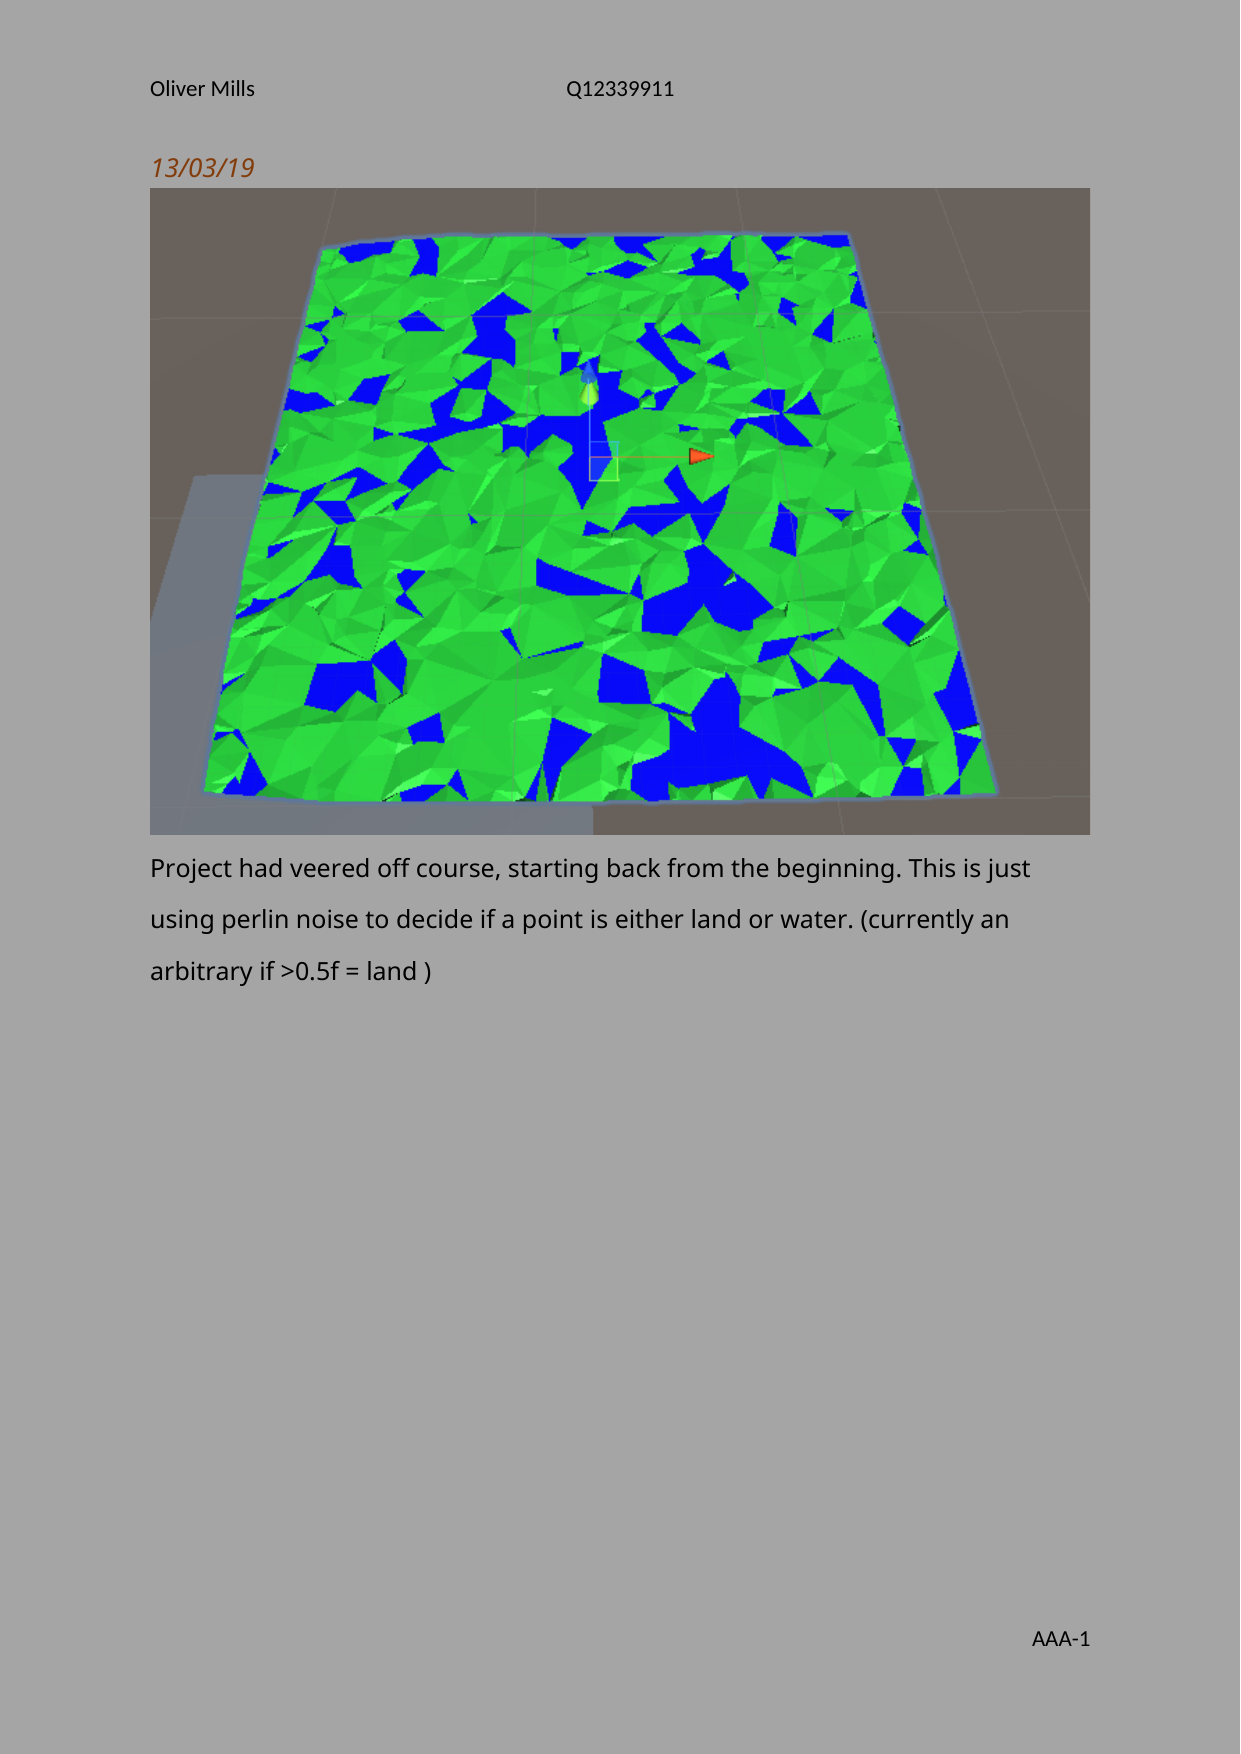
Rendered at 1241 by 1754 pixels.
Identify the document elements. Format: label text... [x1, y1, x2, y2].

subtitle 13/03/19 [150, 150, 1090, 186]
picture [150, 188, 1091, 835]
text Project had veered off course, starting back from the beginning. This is just using perlin noise to decide if a point is either land or water. (currently an arbitrary if >0.5f = land ) [150, 851, 1090, 987]
